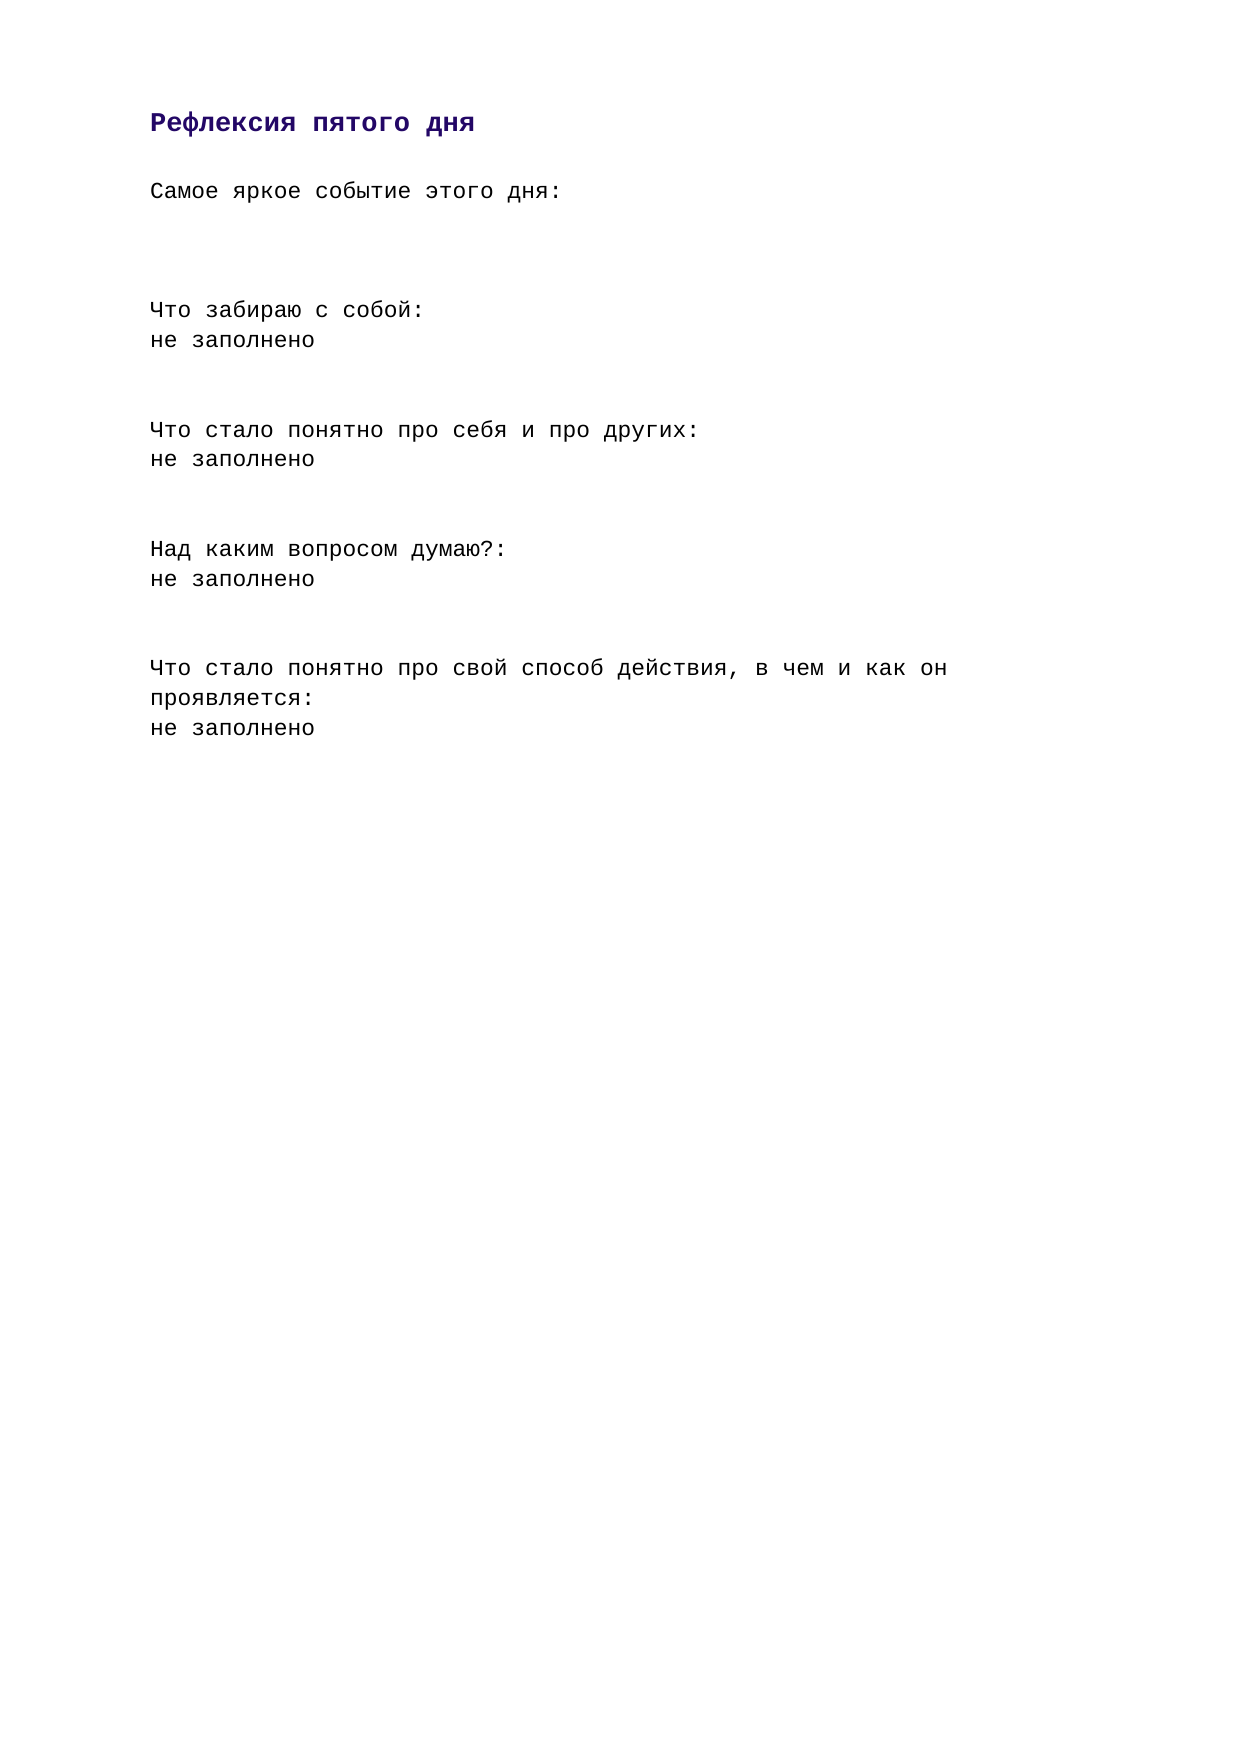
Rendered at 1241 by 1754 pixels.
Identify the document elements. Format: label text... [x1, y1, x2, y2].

text не заполнено [150, 329, 1090, 354]
text Над каким вопросом думаю?: [150, 537, 1090, 563]
text Рефлексия пятого дня [150, 109, 1090, 140]
text Что забираю с собой: [150, 299, 1090, 325]
text не заполнено [150, 567, 1090, 593]
text Что стало понятно про свой способ действия, в чем и как он проявляется: не заполнено [150, 656, 1090, 742]
text не заполнено [150, 448, 1090, 474]
text Что стало понятно про себя и про других: [150, 418, 1090, 444]
text Самое яркое событие этого дня: [150, 180, 1090, 206]
